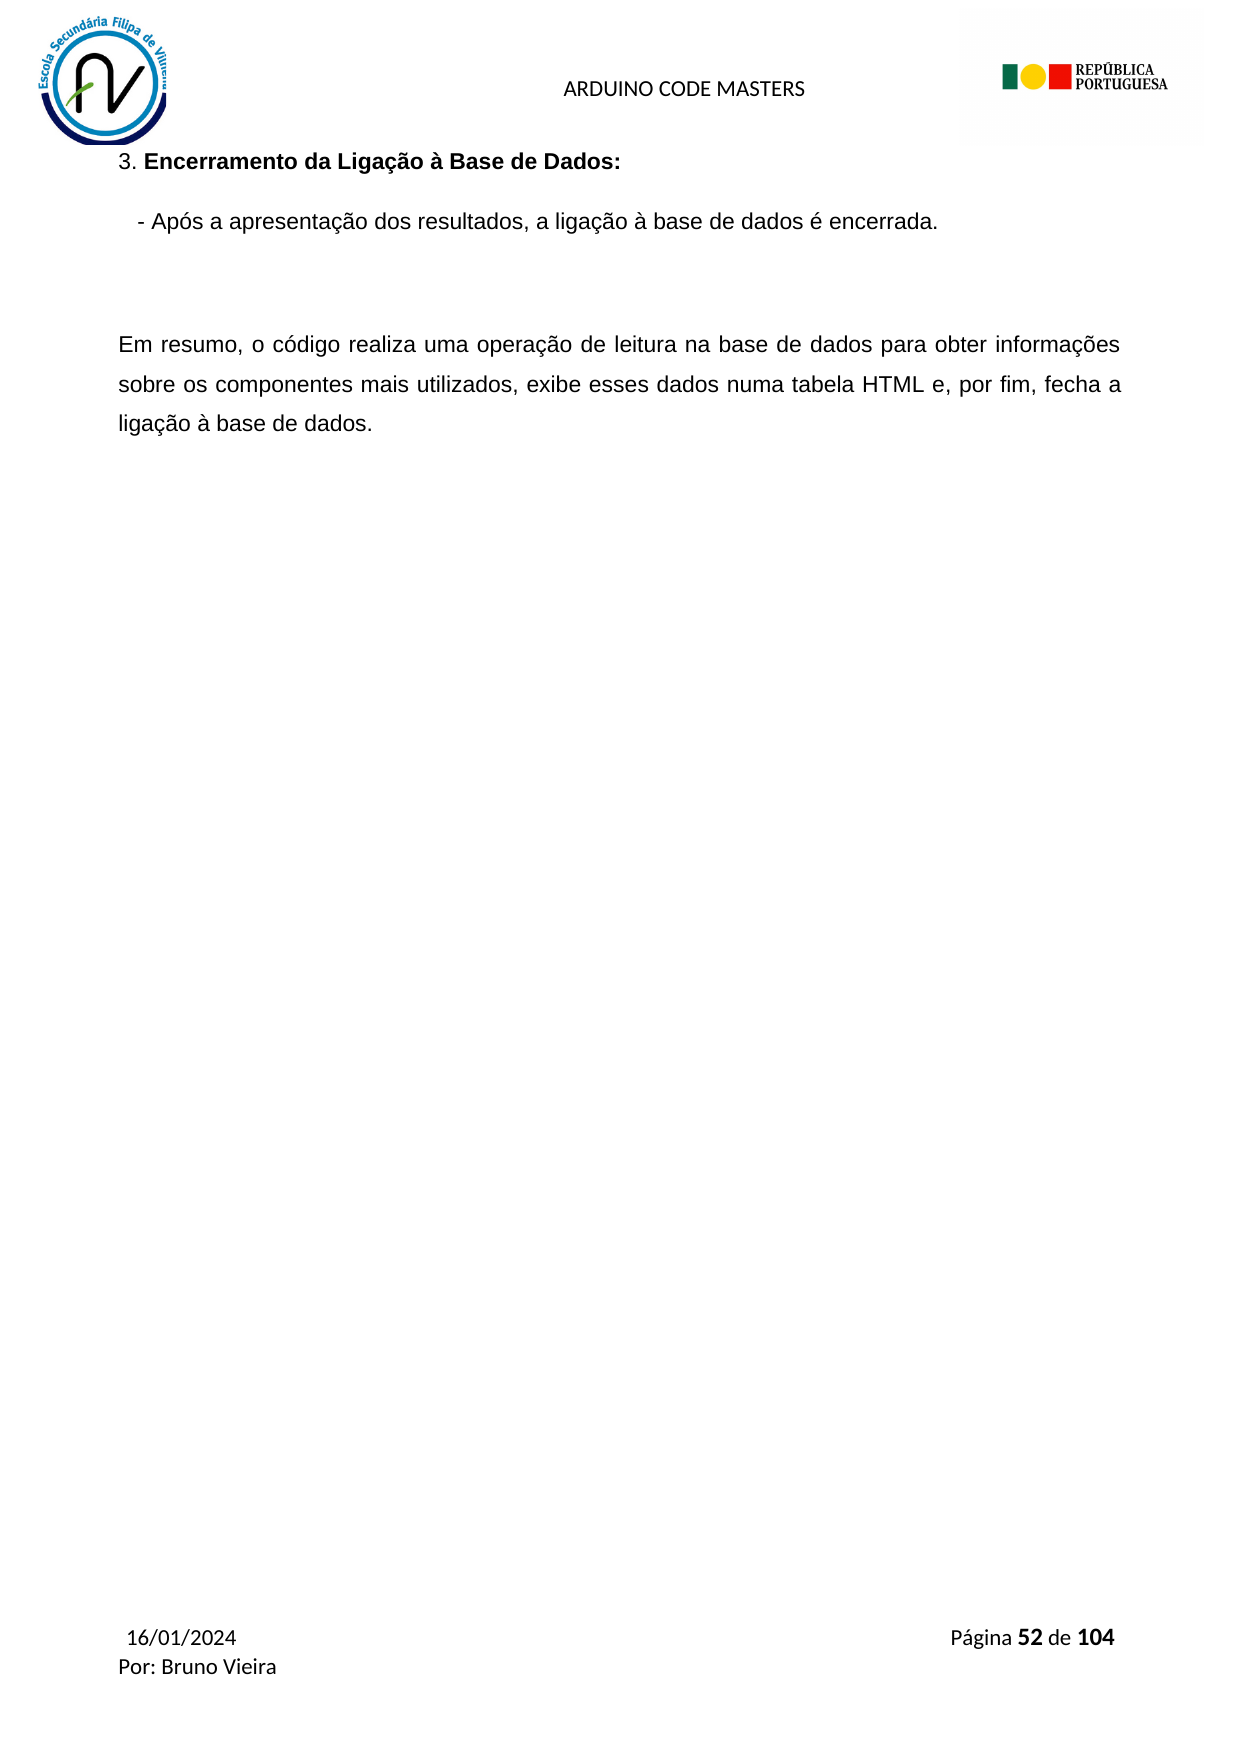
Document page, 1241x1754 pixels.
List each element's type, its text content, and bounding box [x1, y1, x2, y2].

text Em resumo, o código realiza uma operação de leitura na base de dados para obter informações sobre os componentes mais utilizados, exibe esses dados numa tabela HTML e, por fim, fecha a ligação à base de dados. [118, 331, 1122, 436]
picture [959, 8, 1204, 146]
text 3. Encerramento da Ligação à Base de Dados: [118, 148, 1122, 174]
picture [37, 15, 167, 144]
text - Após a apresentação dos resultados, a ligação à base de dados é encerrada. [118, 208, 1122, 234]
